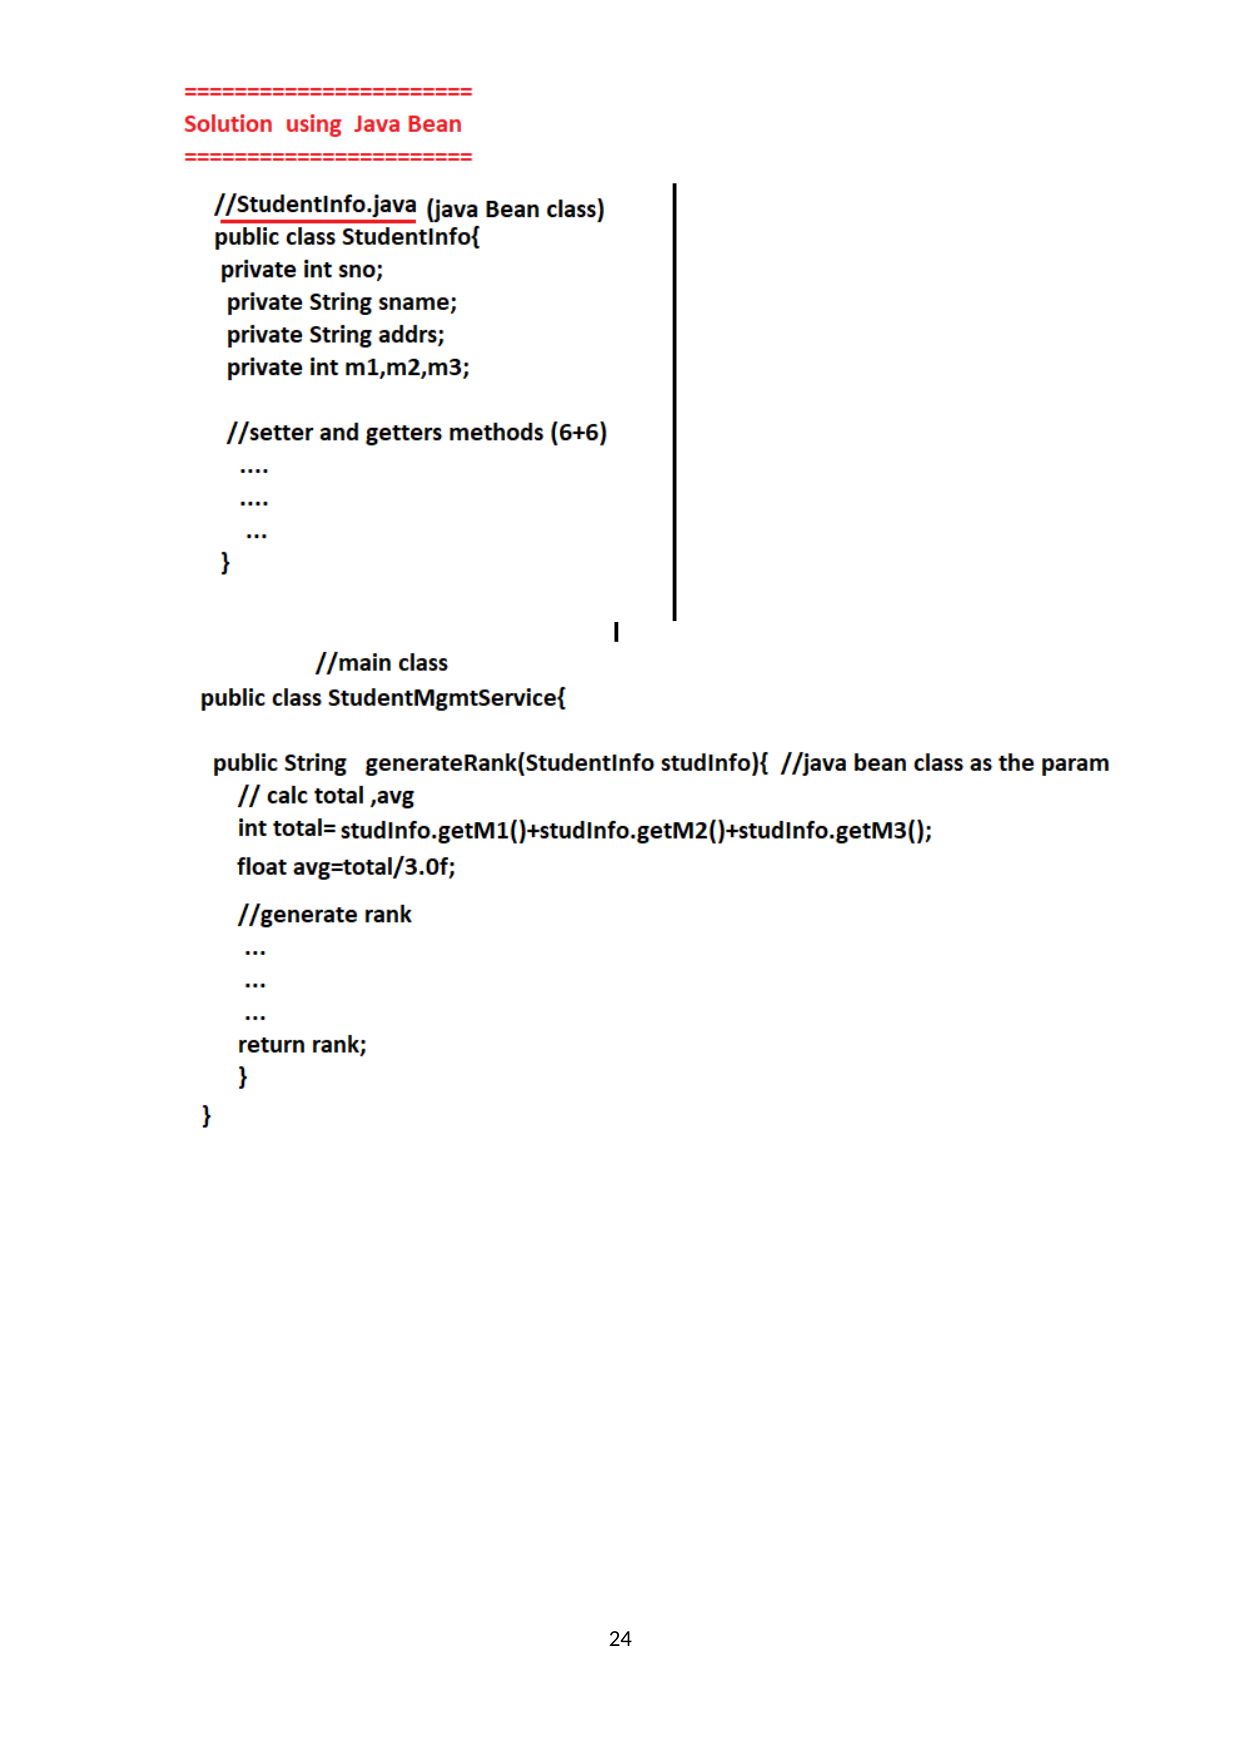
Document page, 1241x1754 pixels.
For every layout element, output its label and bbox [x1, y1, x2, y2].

picture [163, 622, 1165, 1144]
picture [163, 59, 748, 621]
